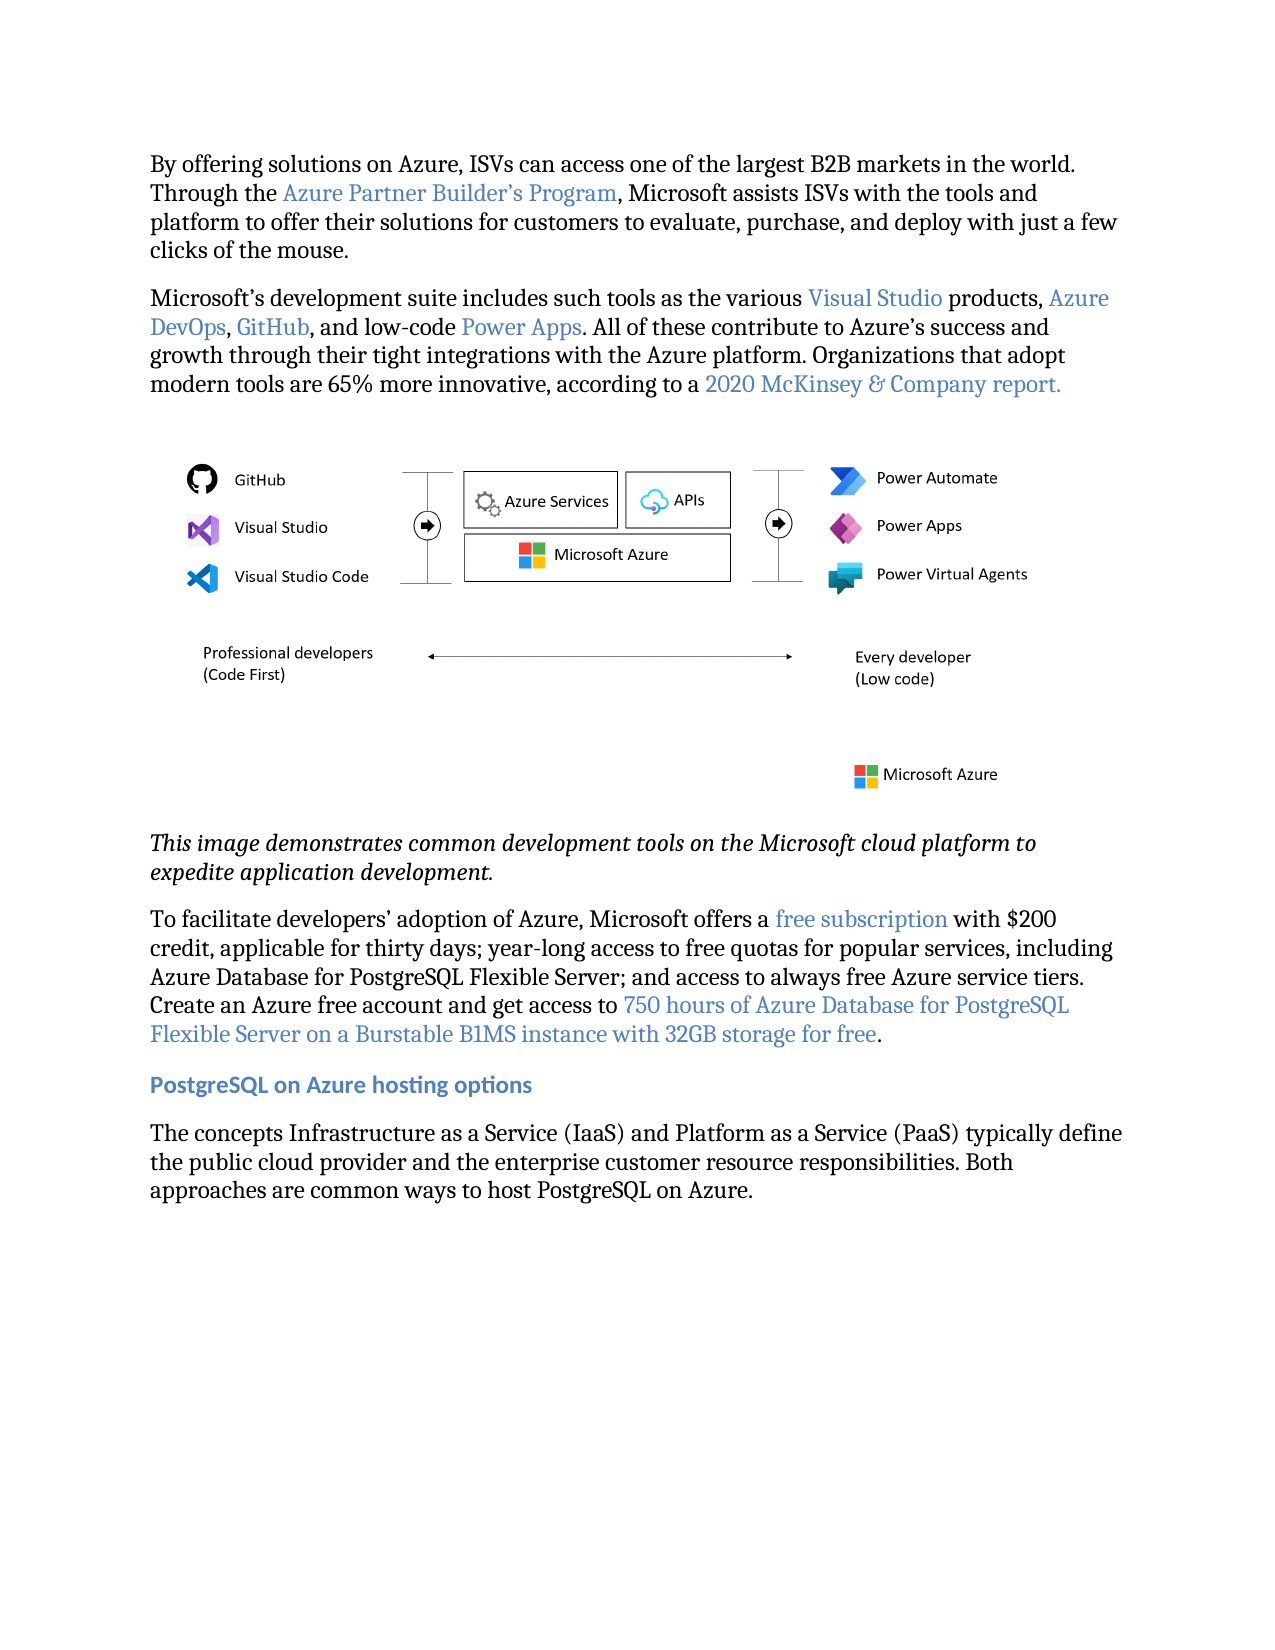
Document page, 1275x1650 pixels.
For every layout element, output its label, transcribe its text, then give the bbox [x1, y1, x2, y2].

text To facilitate developers’ adoption of Azure, Microsoft offers a free subscription with $200 credit, applicable for thirty days; year-long access to free quotas for popular services, including Azure Database for PostgreSQL Flexible Server; and access to always free Azure service tiers. Create an Azure free account and get access to 750 hours of Azure Database for PostgreSQL Flexible Server on a Burstable B1MS instance with 32GB storage for free. [150, 905, 1125, 1049]
text The concepts Infrastructure as a Service (IaaS) and Platform as a Service (PaaS) typically define the public cloud provider and the enterprise customer resource responsibilities. Both approaches are common ways to host PostgreSQL on Azure. [150, 1119, 1125, 1205]
subtitle PostgreSQL on Azure hosting options [150, 1070, 1125, 1100]
text Microsoft’s development suite includes such tools as the various Visual Studio products, Azure DevOps, GitHub, and low-code Power Apps. All of these contribute to Azure’s success and growth through their tight integrations with the Azure platform. Organizations that adopt modern tools are 65% more innovative, according to a 2020 McKinsey & Company report. [150, 284, 1125, 399]
text By offering solutions on Azure, ISVs can access one of the largest B2B markets in the world. Through the Azure Partner Builder’s Program, Microsoft assists ISVs with the tools and platform to offer their solutions for customers to evaluate, purchase, and deploy with just a few clicks of the mouse. [150, 150, 1125, 265]
text This image demonstrates common development tools on the Microsoft cloud platform to expedite application development. [150, 829, 1125, 886]
picture [168, 417, 1044, 808]
